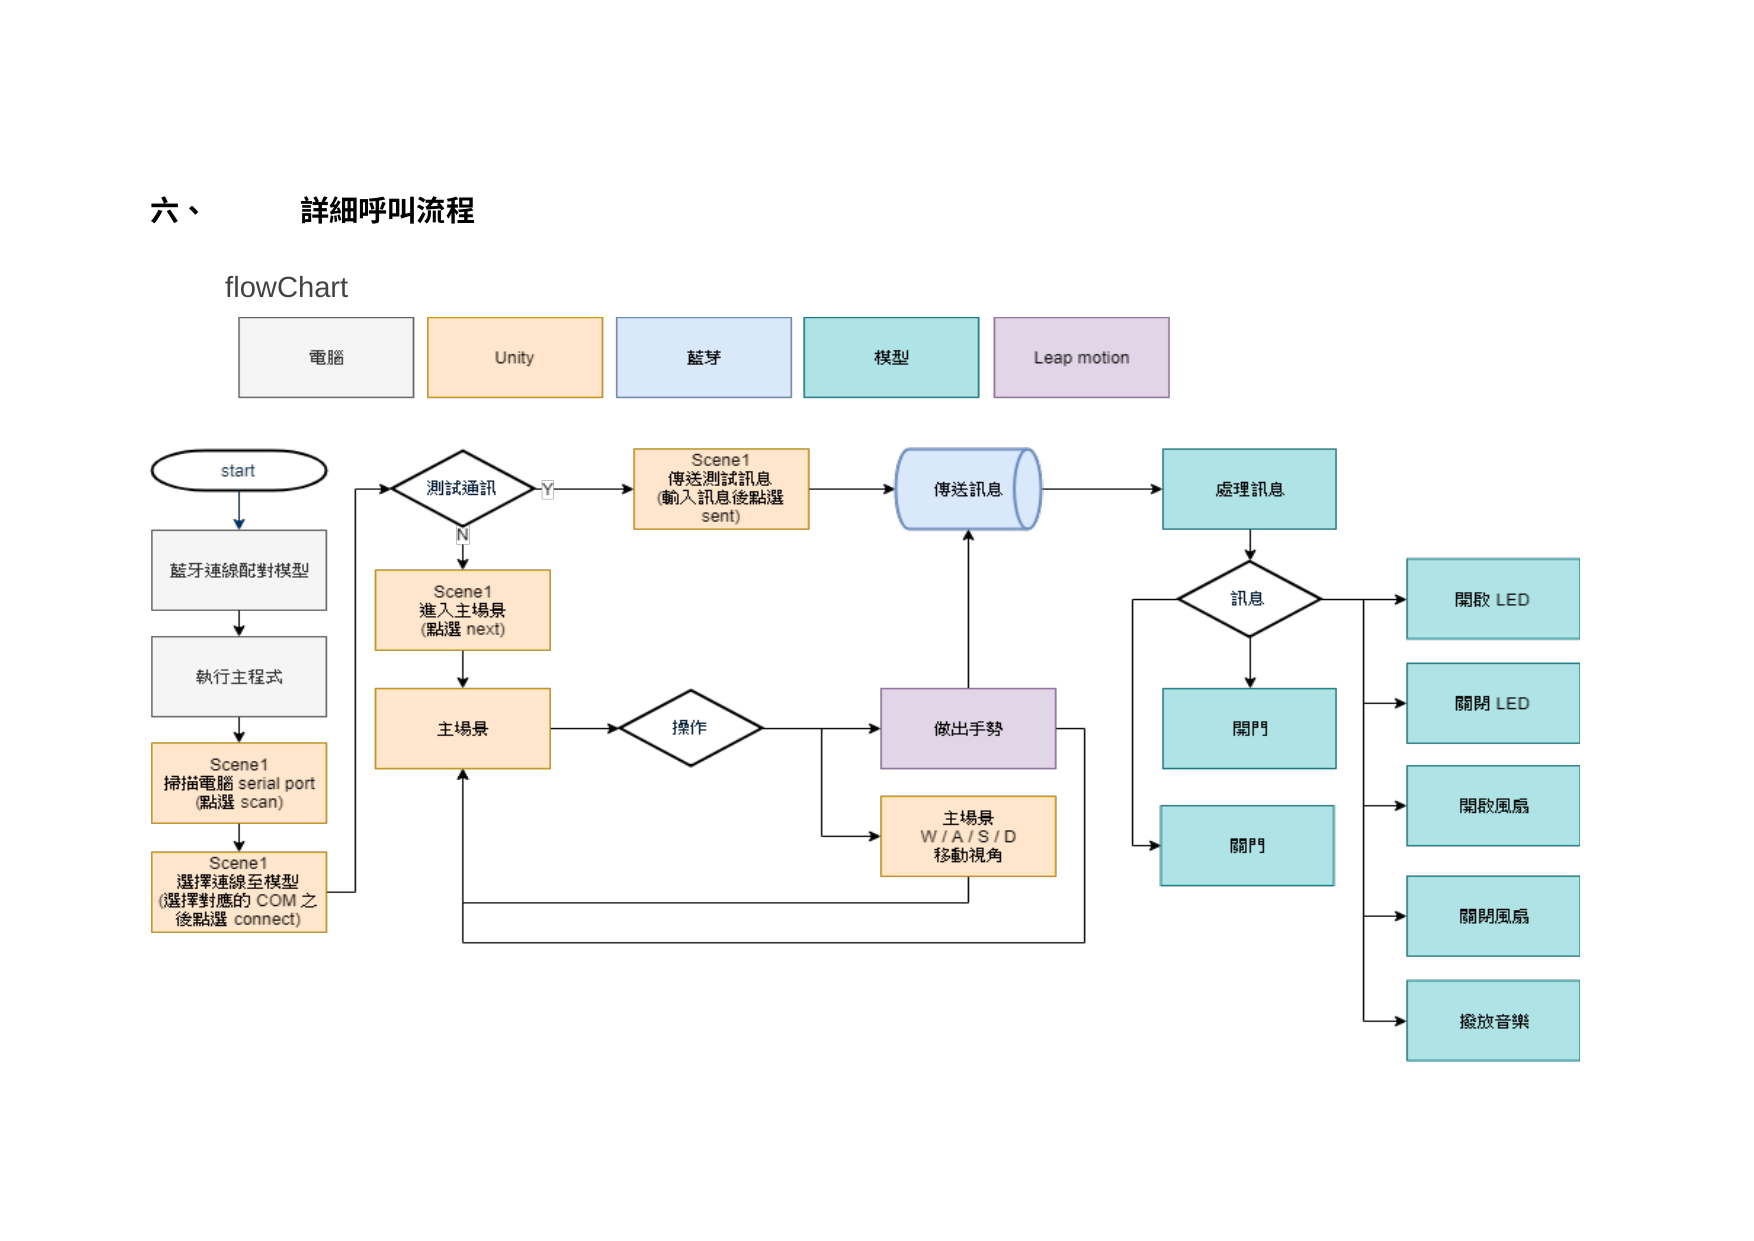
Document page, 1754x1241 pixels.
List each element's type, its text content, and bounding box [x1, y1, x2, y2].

picture [150, 317, 1580, 1062]
subtitle 六、 詳細呼叫流程 [150, 187, 1604, 230]
subtitle flowChart [225, 270, 1604, 304]
